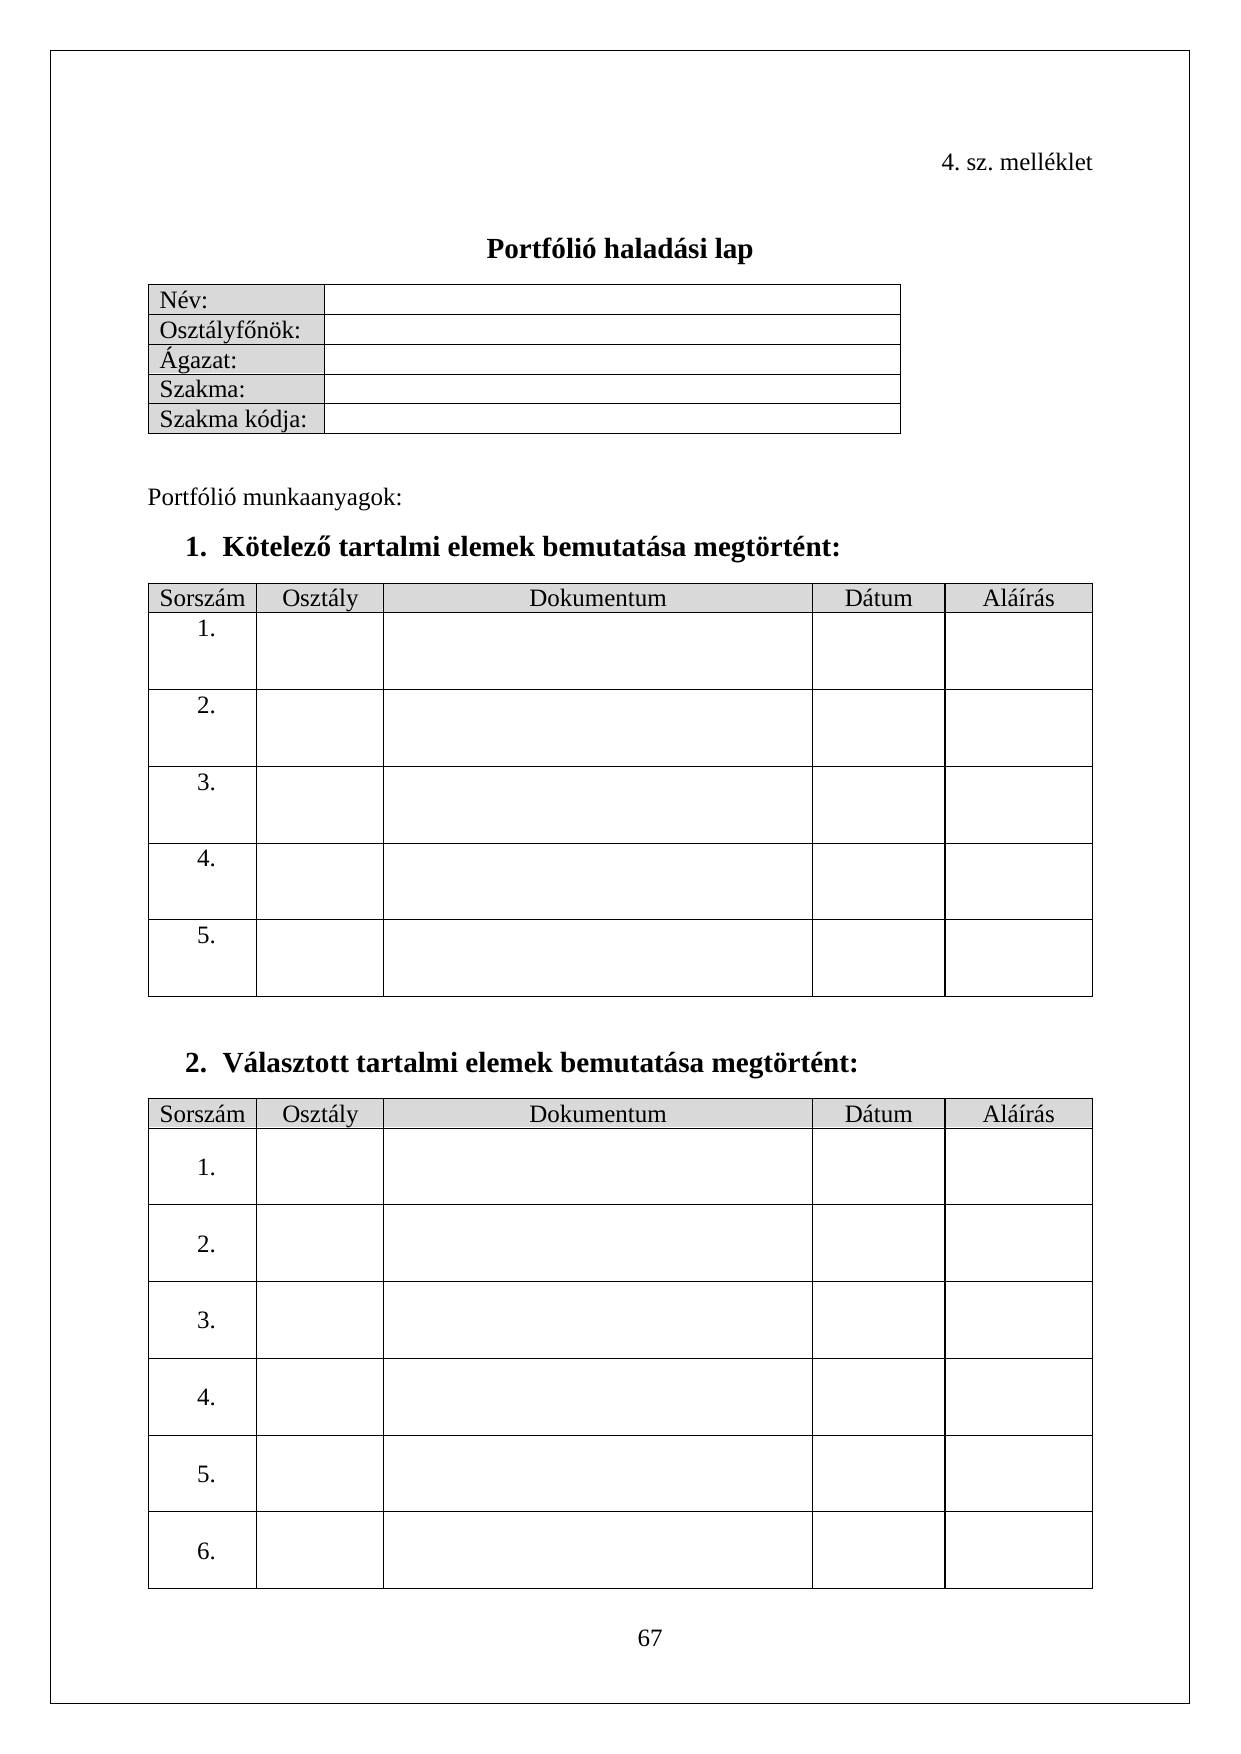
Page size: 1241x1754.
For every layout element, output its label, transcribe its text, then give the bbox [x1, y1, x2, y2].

table_cell [257, 844, 383, 919]
table_cell [813, 844, 944, 919]
table_cell [384, 1512, 812, 1588]
table_cell [384, 767, 812, 842]
table_header Aláírás [946, 584, 1092, 612]
table_header Dokumentum [384, 584, 812, 612]
table_cell [813, 690, 944, 766]
table_cell Osztályfőnök: [149, 315, 324, 344]
table_cell [946, 613, 1092, 689]
table_cell Ágazat: [149, 345, 324, 373]
table_cell [325, 375, 900, 403]
table_cell [946, 1436, 1092, 1511]
table_cell [384, 1282, 812, 1358]
table_cell [325, 315, 900, 344]
table_cell [384, 613, 812, 689]
table_cell [946, 1512, 1092, 1588]
table_header Aláírás [946, 1099, 1092, 1127]
table_cell Szakma: [149, 375, 324, 403]
table_cell [257, 920, 383, 996]
table_cell [149, 844, 256, 919]
table_cell [384, 1436, 812, 1511]
table_cell [325, 345, 900, 373]
table_cell [384, 1205, 812, 1281]
table_cell [813, 920, 944, 996]
table_header Dátum [813, 584, 944, 612]
table_cell [149, 920, 256, 996]
table_cell [257, 1129, 383, 1204]
table_cell [257, 690, 383, 766]
table_header Sorszám [149, 584, 256, 612]
table_cell [149, 767, 256, 842]
table_cell [325, 404, 900, 433]
table_cell [813, 1129, 944, 1204]
table_header Sorszám [149, 1099, 256, 1127]
table_cell [257, 1282, 383, 1358]
table_cell [946, 767, 1092, 842]
table_cell [946, 1359, 1092, 1434]
table_header Dokumentum [384, 1099, 812, 1127]
list Kötelező tartalmi elemek bemutatása megtörtént: [185, 529, 1093, 563]
table_header [325, 285, 900, 314]
table_cell [149, 1436, 256, 1511]
table_cell [946, 690, 1092, 766]
text 4. sz. melléklet [149, 147, 1093, 176]
table_cell [149, 690, 256, 766]
table_cell [149, 1359, 256, 1434]
table_cell 1. [149, 1129, 256, 1204]
table_cell [813, 613, 944, 689]
table_cell [257, 613, 383, 689]
table_cell [384, 1359, 812, 1434]
table_cell [149, 1282, 256, 1358]
table_header Dátum [813, 1099, 944, 1127]
table_cell [946, 1282, 1092, 1358]
table_header Név: [149, 285, 324, 314]
table_cell [813, 1359, 944, 1434]
table_cell Szakma kódja: [149, 404, 324, 433]
table_cell [946, 920, 1092, 996]
table_cell [384, 920, 812, 996]
table_cell [946, 1205, 1092, 1281]
table_cell [257, 1359, 383, 1434]
table_cell [813, 1436, 944, 1511]
table_cell [257, 1512, 383, 1588]
table_cell [257, 1436, 383, 1511]
table_cell [946, 844, 1092, 919]
list Választott tartalmi elemek bemutatása megtörtént: [185, 1045, 1093, 1078]
table_cell [384, 690, 812, 766]
table_cell [813, 1512, 944, 1588]
table_cell [257, 767, 383, 842]
table_cell 1. [149, 613, 256, 689]
table_cell [384, 1129, 812, 1204]
text Portfólió haladási lap [147, 231, 1093, 265]
table_cell [813, 767, 944, 842]
table_cell [257, 1205, 383, 1281]
text Portfólió munkaanyagok: [147, 482, 1093, 511]
table_cell [946, 1129, 1092, 1204]
table_header Osztály [257, 584, 383, 612]
table_header Osztály [257, 1099, 383, 1127]
table_cell [149, 1512, 256, 1588]
table_cell [384, 844, 812, 919]
table_cell [813, 1282, 944, 1358]
table_cell [813, 1205, 944, 1281]
table_cell 2. [149, 1205, 256, 1281]
